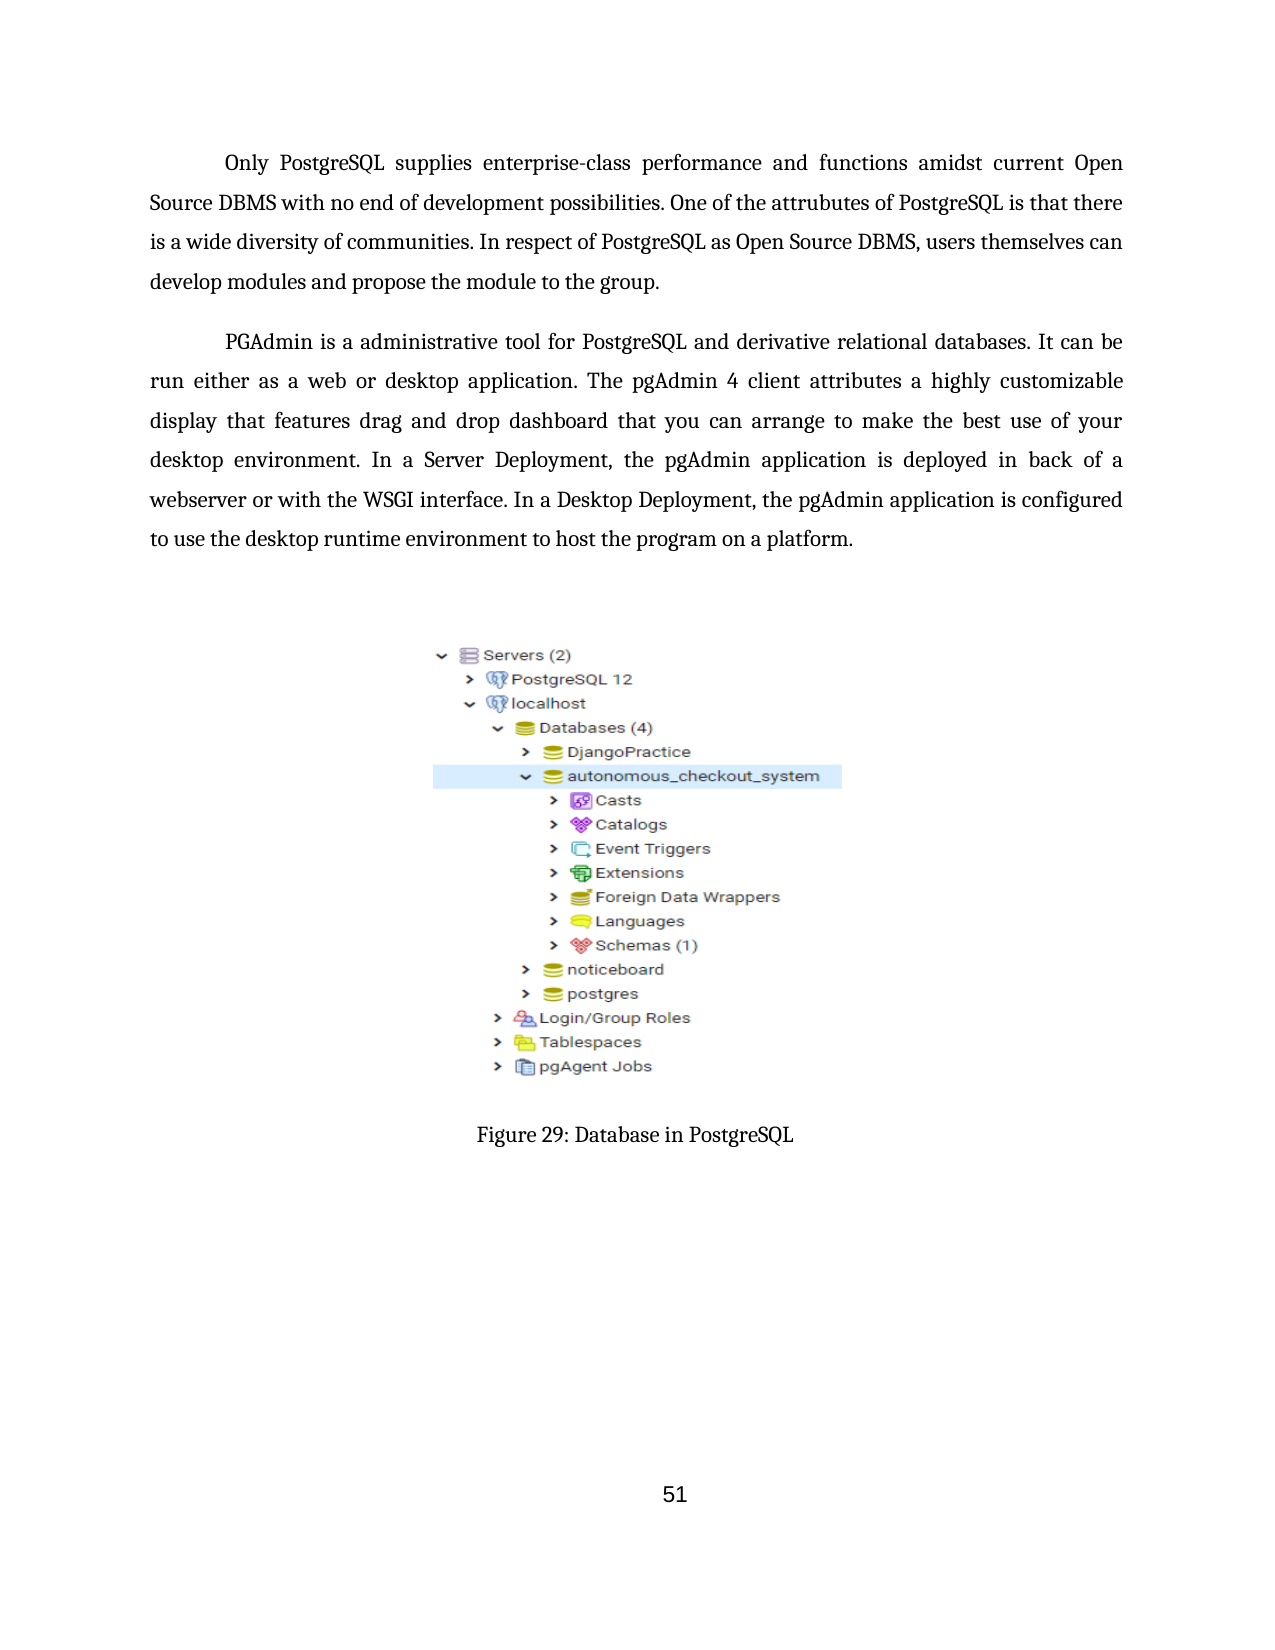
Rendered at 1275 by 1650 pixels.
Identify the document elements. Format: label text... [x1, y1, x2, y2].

text PGAdmin is a administrative tool for PostgreSQL and derivative relational databases. It can be run either as a web or desktop application. The pgAdmin 4 client attributes a highly customizable display that features drag and drop dashboard that you can arrange to make the best use of your desktop environment. In a Server Deployment, the pgAdmin application is deployed in back of a webserver or with the WSGI interface. In a Desktop Deployment, the pgAdmin application is configured to use the desktop runtime environment to host the program on a platform. [150, 329, 1125, 552]
picture [433, 646, 842, 1089]
text Only PostgreSQL supplies enterprise-class performance and functions amidst current Open Source DBMS with no end of development possibilities. One of the attrubutes of PostgreSQL is that there is a wide diversity of communities. In respect of PostgreSQL as Open Source DBMS, users themselves can develop modules and propose the module to the group. [150, 150, 1125, 295]
text Figure 29: Database in PostgreSQL [150, 1122, 1125, 1188]
